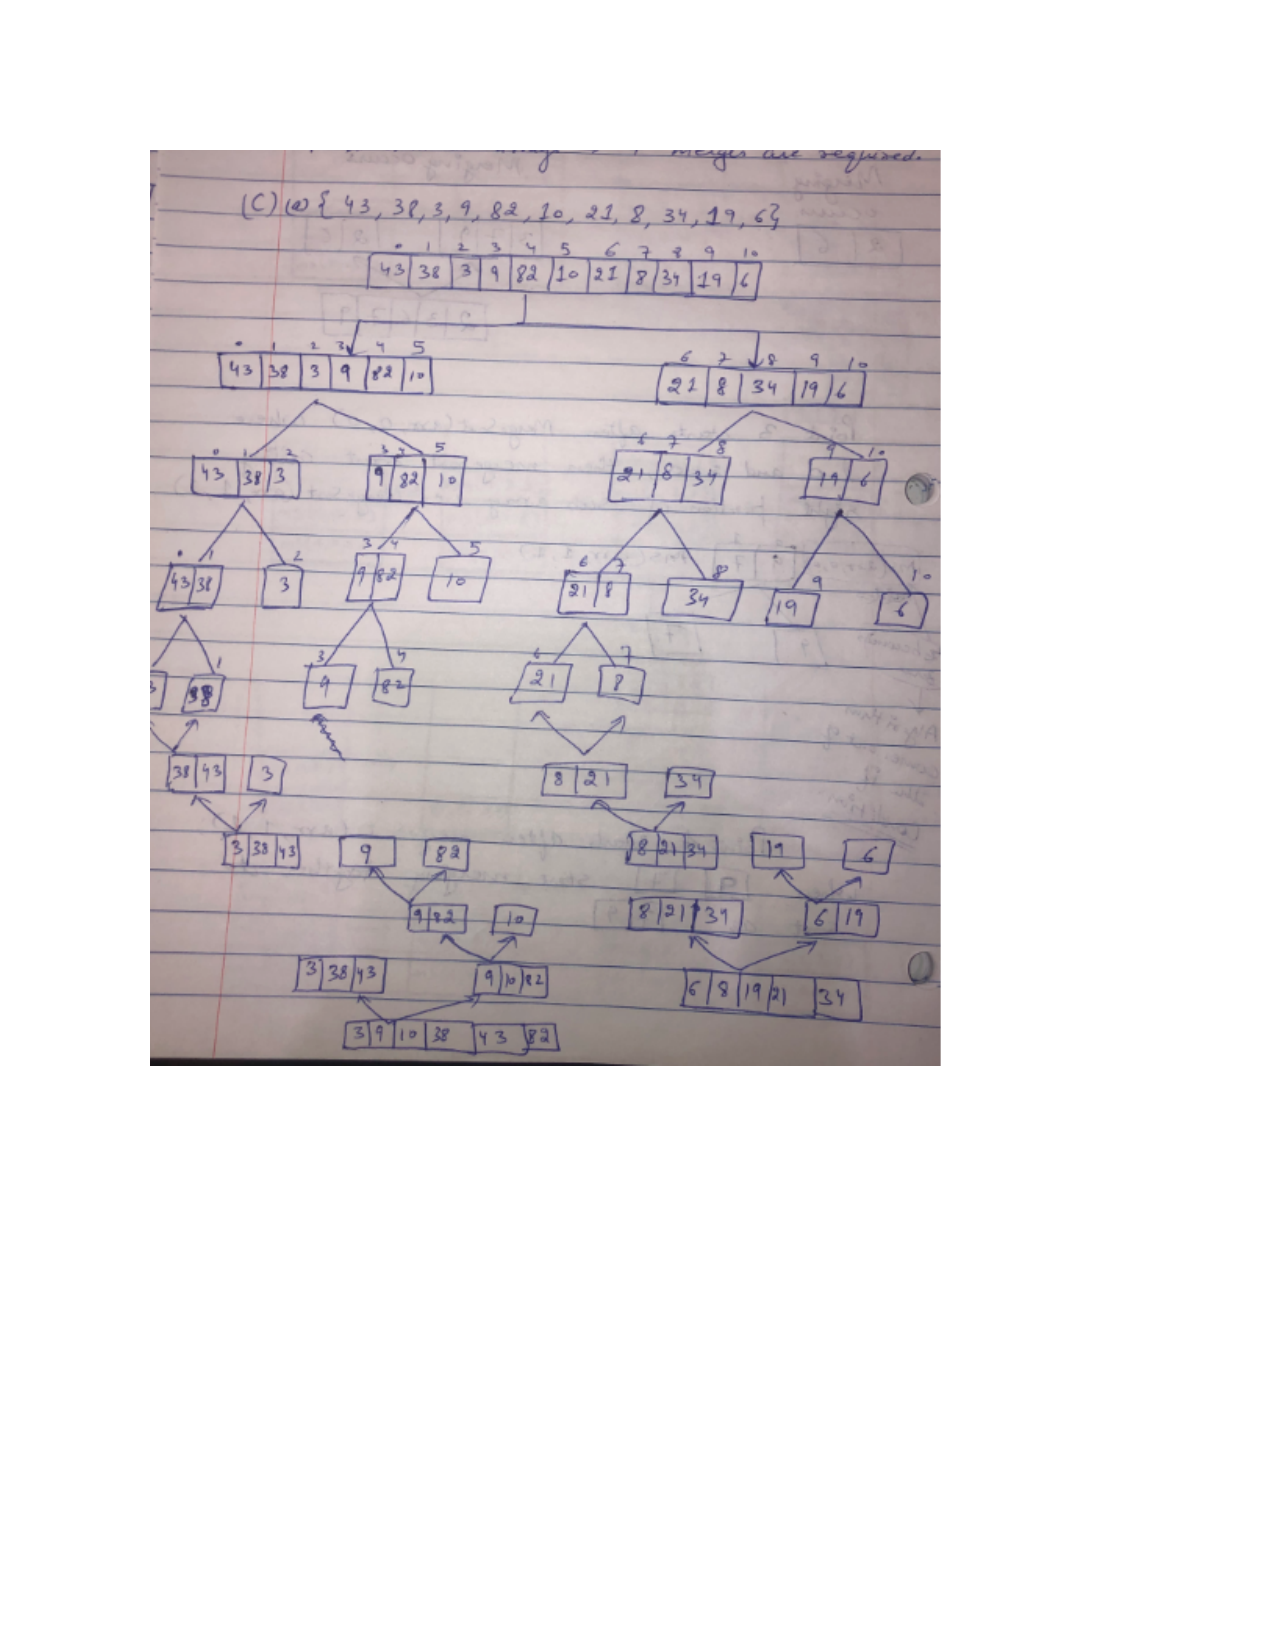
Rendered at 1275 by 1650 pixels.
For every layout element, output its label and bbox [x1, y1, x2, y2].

picture [150, 150, 941, 1066]
